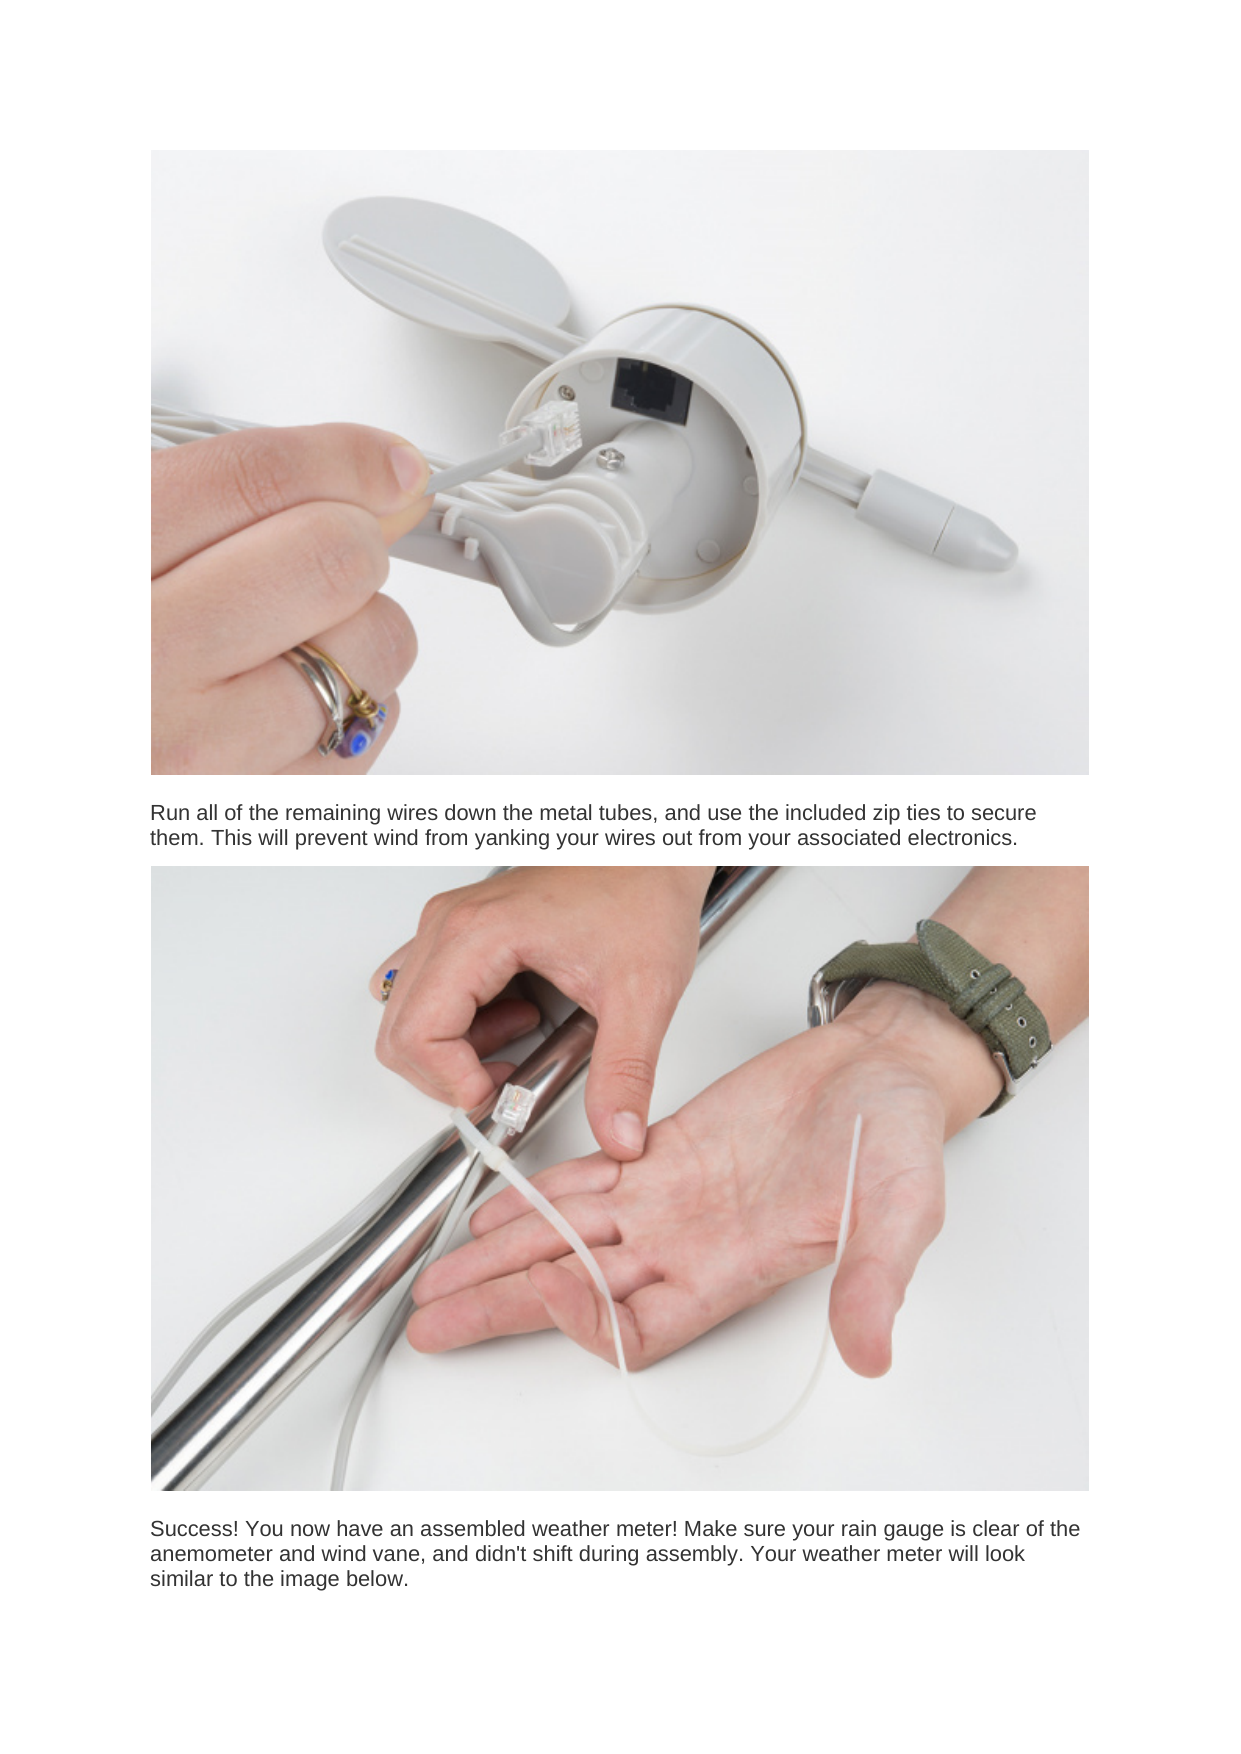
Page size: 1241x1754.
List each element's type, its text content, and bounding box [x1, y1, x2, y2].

text Run all of the remaining wires down the metal tubes, and use the included zip ties to secure them. This will prevent wind from yanking your wires out from your associated electronics. [150, 800, 1090, 850]
picture [151, 866, 1089, 1491]
picture [151, 150, 1089, 775]
text Success! You now have an assembled weather meter! Make sure your rain gauge is clear of the anemometer and wind vane, and didn't shift during assembly. Your weather meter will look similar to the image below. [150, 1516, 1090, 1591]
